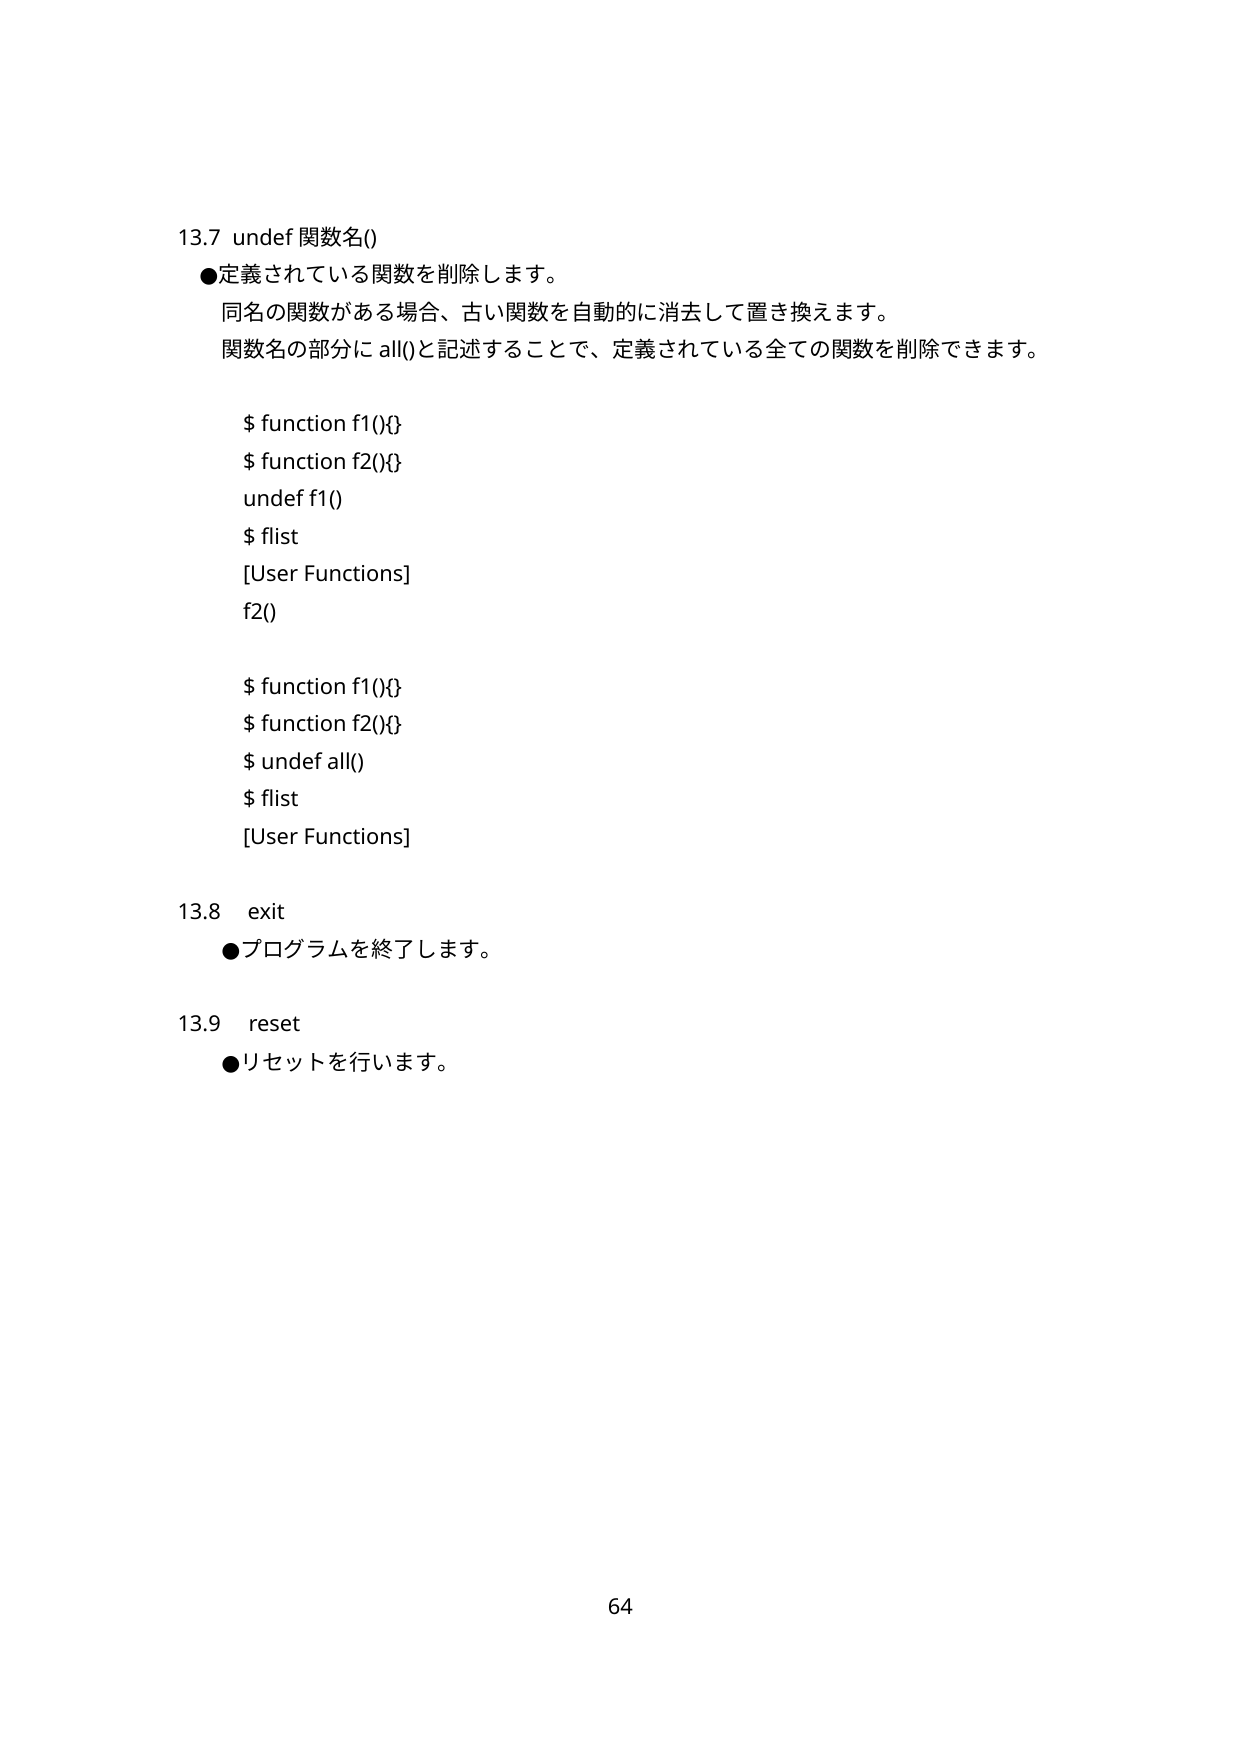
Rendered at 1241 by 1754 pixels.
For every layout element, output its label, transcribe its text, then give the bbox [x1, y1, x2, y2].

text ●プログラムを終了します。 [177, 929, 1063, 967]
text $ function f2(){} [243, 704, 1063, 742]
text $ undef all() [243, 742, 1063, 779]
text undef f1() [243, 479, 1063, 517]
text ●定義されている関数を削除します。 [177, 254, 1063, 292]
text $ function f1(){} [243, 404, 1063, 442]
text $ function f1(){} [243, 667, 1063, 704]
text [User Functions] [243, 554, 1063, 592]
subtitle 13.8 exit [177, 892, 1063, 929]
text 関数名の部分にall()と記述することで、定義されている全ての関数を削除できます。 [199, 329, 1063, 367]
subtitle 13.9 reset [177, 1004, 1063, 1042]
subtitle 13.7 undef 関数名() [177, 217, 1063, 254]
text 同名の関数がある場合、古い関数を自動的に消去して置き換えます。 [199, 292, 1063, 329]
text ●リセットを行います。 [177, 1042, 1063, 1079]
text $ function f2(){} [243, 442, 1063, 479]
text f2() [243, 592, 1063, 629]
text [User Functions] [243, 817, 1063, 854]
text $ flist [243, 779, 1063, 817]
text $ flist [243, 517, 1063, 554]
